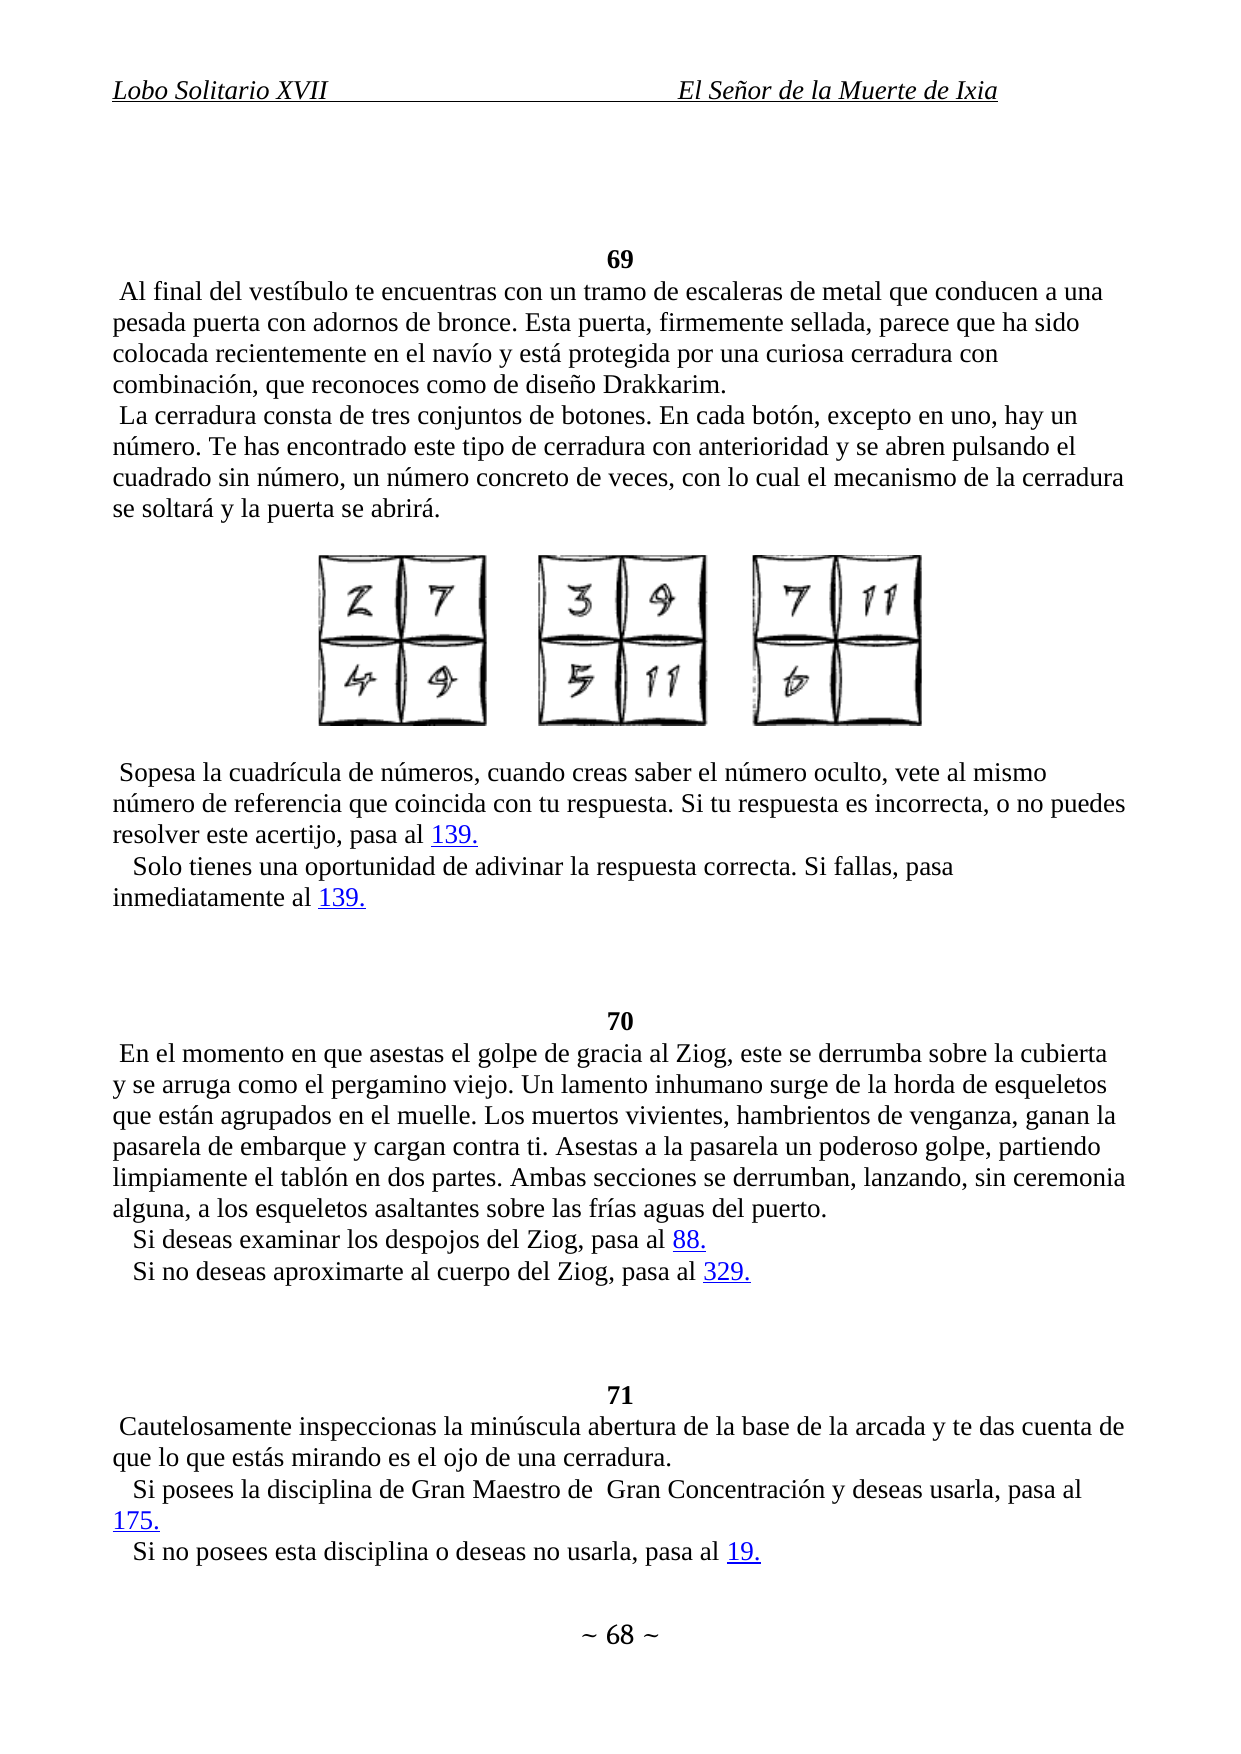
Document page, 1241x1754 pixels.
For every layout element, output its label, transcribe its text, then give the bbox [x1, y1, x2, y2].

text Si no posees esta disciplina o deseas no usarla, pasa al 19. [112, 1535, 1128, 1566]
text La cerradura consta de tres conjuntos de botones. En cada botón, excepto en uno, hay un número. Te has encontrado este tipo de cerradura con anterioridad y se abren pulsando el cuadrado sin número, un número concreto de veces, con lo cual el mecanismo de la cerradura se soltará y la puerta se abrirá. [112, 399, 1128, 524]
text Solo tienes una oportunidad de adivinar la respuesta correcta. Si fallas, pasa inmediatamente al 139. [112, 850, 1128, 912]
text Si deseas examinar los despojos del Ziog, pasa al 88. [112, 1223, 1128, 1255]
text Al final del vestíbulo te encuentras con un tramo de escaleras de metal que conducen a una pesada puerta con adornos de bronce. Esta puerta, firmemente sellada, parece que ha sido colocada recientemente en el navío y está protegida por una curiosa cerradura con combinación, que reconoces como de diseño Drakkarim. [112, 274, 1128, 399]
text Si no deseas aproximarte al cuerpo del Ziog, pasa al 329. [112, 1255, 1128, 1286]
text 69 [112, 243, 1128, 274]
text Cautelosamente inspeccionas la minúscula abertura de la base de la arcada y te das cuenta de que lo que estás mirando es el ojo de una cerradura. [112, 1410, 1128, 1473]
text 71 [112, 1379, 1128, 1410]
text Si posees la disciplina de Gran Maestro de Gran Concentración y deseas usarla, pasa al 175. [112, 1473, 1128, 1535]
text En el momento en que asestas el golpe de gracia al Ziog, este se derrumba sobre la cubierta y se arruga como el pergamino viejo. Un lamento inhumano surge de la horda de esqueletos que están agrupados en el muelle. Los muertos vivientes, hambrientos de venganza, ganan la pasarela de embarque y cargan contra ti. Asestas a la pasarela un poderoso golpe, partiendo limpiamente el tablón en dos partes. Ambas secciones se derrumban, lanzando, sin ceremonia alguna, a los esqueletos asaltantes sobre las frías aguas del puerto. [112, 1037, 1128, 1223]
text 70 [112, 1006, 1128, 1037]
text Sopesa la cuadrícula de números, cuando creas saber el número oculto, vete al mismo número de referencia que coincida con tu respuesta. Si tu respuesta es incorrecta, o no puedes resolver este acertijo, pasa al 139. [112, 756, 1128, 850]
picture [318, 555, 922, 726]
